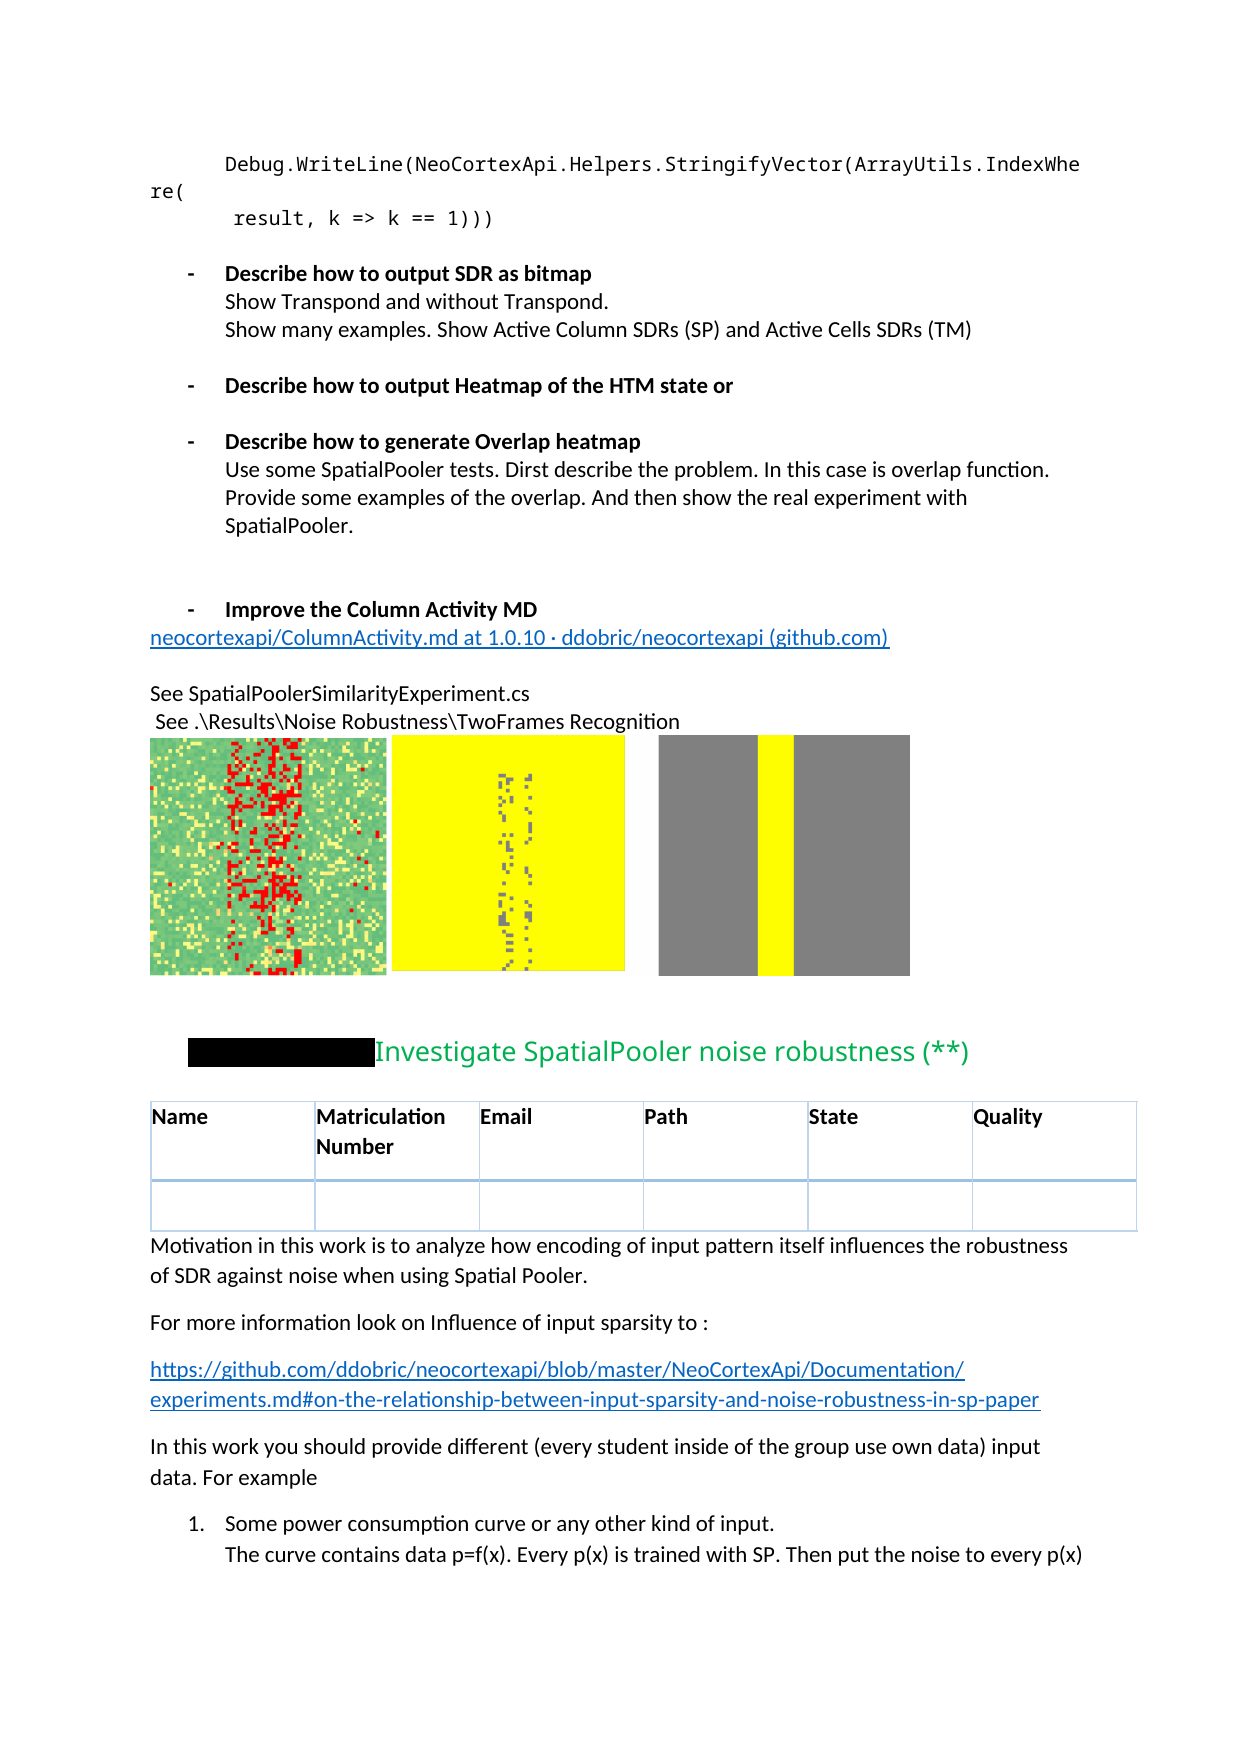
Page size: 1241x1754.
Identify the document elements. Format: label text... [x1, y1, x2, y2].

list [187, 1509, 1090, 1568]
list Describe how to output Heatmap of the HTM state or [187, 371, 1090, 399]
text For more information look on Influence of input sparsity to : [150, 1308, 1090, 1337]
text Investigate SpatialPooler noise robustness (**) [187, 1033, 1090, 1069]
list Use some SpatialPooler tests. Dirst describe the problem. In this case is overlap function. Provide some examples of the overlap. And then show the real experiment with SpatialPooler. [225, 455, 1090, 539]
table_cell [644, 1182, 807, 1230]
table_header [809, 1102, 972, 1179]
list Show Transpond and without Transpond. Show many examples. Show Active Column SDRs (SP) and Active Cells SDRs (TM) [225, 287, 1090, 343]
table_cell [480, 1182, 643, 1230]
text Debug.WriteLine(NeoCortexApi.Helpers.StringifyVector(ArrayUtils.IndexWhere( result, k => k == 1))) [150, 150, 1090, 231]
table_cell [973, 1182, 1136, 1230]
text In this work you should provide different (every student inside of the group use own data) input data. For example [150, 1432, 1090, 1491]
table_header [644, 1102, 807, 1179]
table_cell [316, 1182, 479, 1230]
picture [150, 738, 387, 976]
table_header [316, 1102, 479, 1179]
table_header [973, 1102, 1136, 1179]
text Motivation in this work is to analyze how encoding of input pattern itself influences the robustness of SDR against noise when using Spatial Pooler. [150, 1232, 1090, 1290]
list Describe how to output SDR as bitmap [187, 259, 1090, 287]
text See SpatialPoolerSimilarityExperiment.cs See .\Results\Noise Robustness\TwoFrames Recognition [150, 651, 1090, 735]
list Describe how to generate Overlap heatmap [187, 427, 1090, 455]
text neocortexapi/ColumnActivity.md at 1.0.10 · ddobric/neocortexapi (github.com) [150, 623, 1090, 651]
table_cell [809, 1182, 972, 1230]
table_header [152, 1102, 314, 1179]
text https://github.com/ddobric/neocortexapi/blob/master/NeoCortexApi/Documentation/experiments.md#on-the-relationship-between-input-sparsity-and-noise-robustness-in-sp-paper [150, 1355, 1090, 1414]
list Improve the Column Activity MD [187, 595, 1090, 623]
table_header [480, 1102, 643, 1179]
picture [391, 735, 910, 976]
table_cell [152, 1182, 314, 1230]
